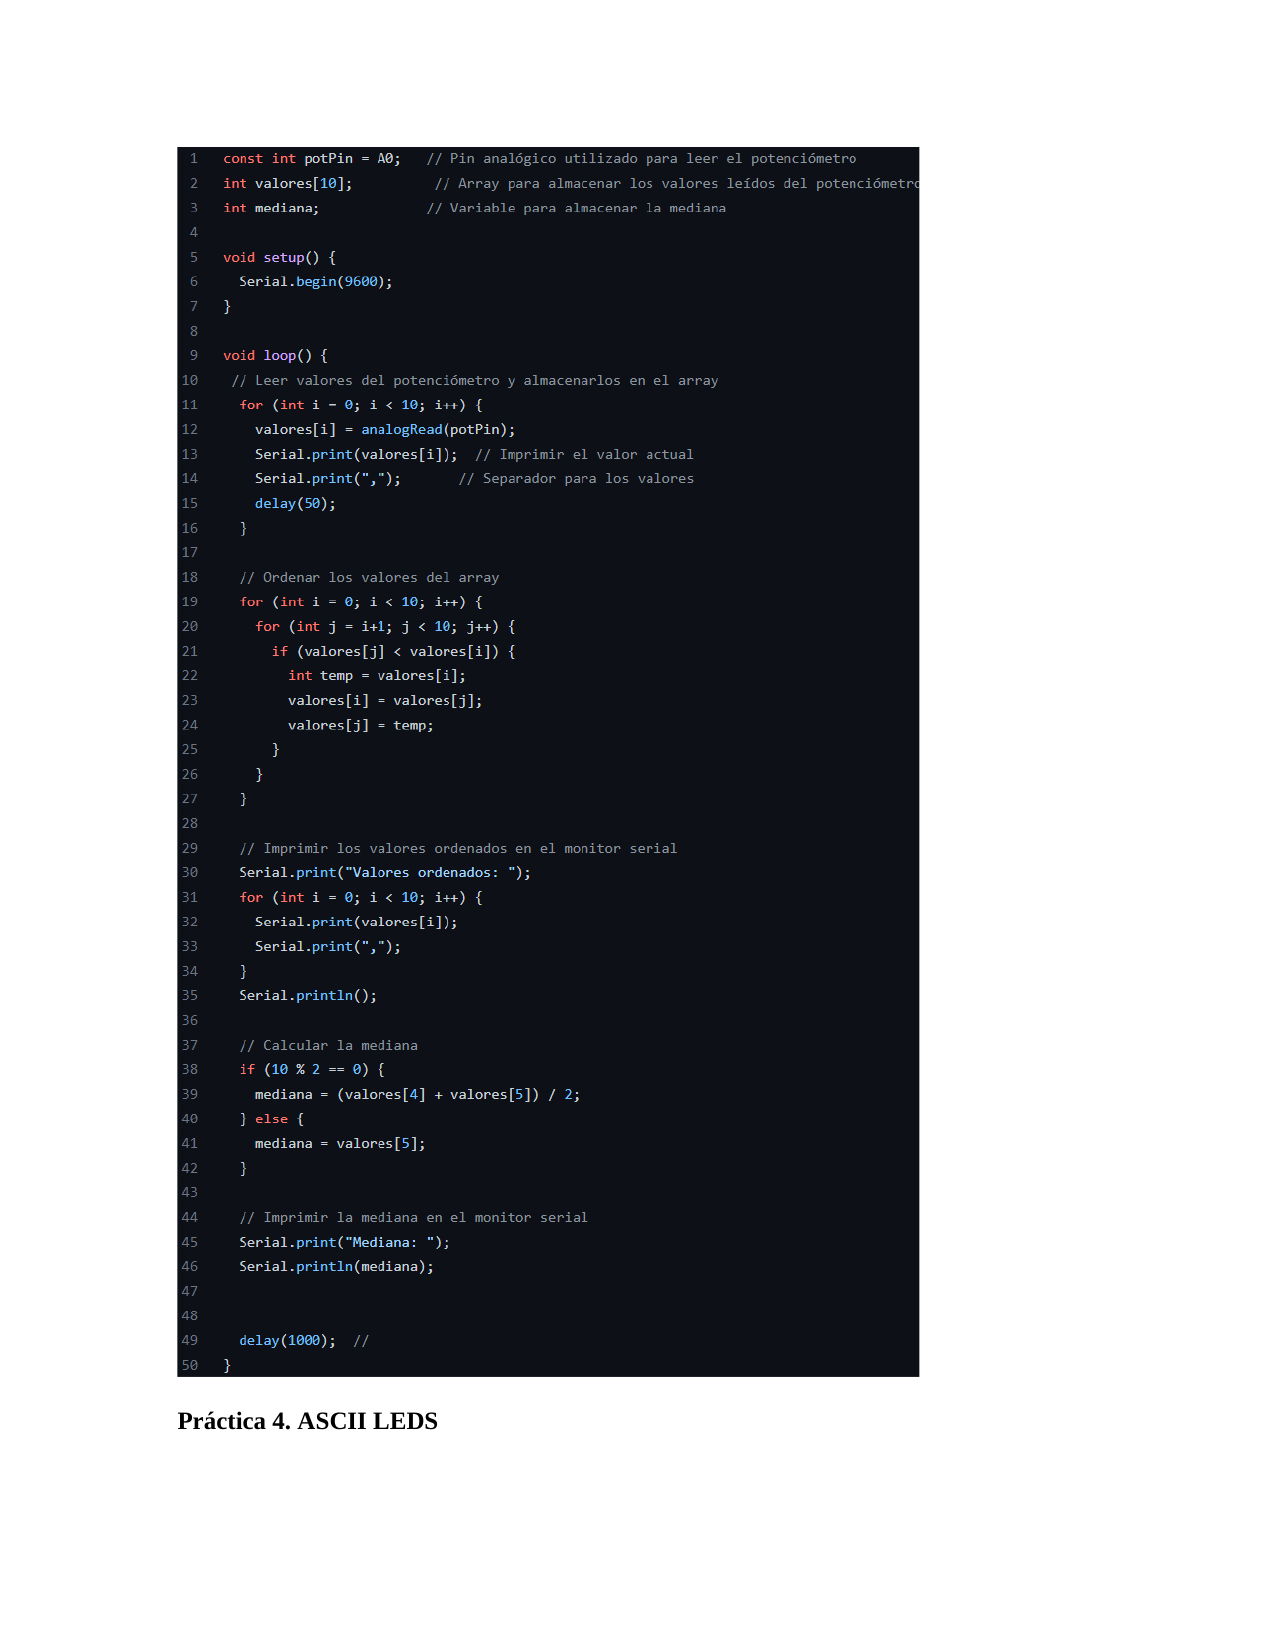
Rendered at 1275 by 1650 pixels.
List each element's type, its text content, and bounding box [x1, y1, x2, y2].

text Práctica 4. ASCII LEDS [177, 1406, 1098, 1434]
picture [177, 147, 920, 1377]
